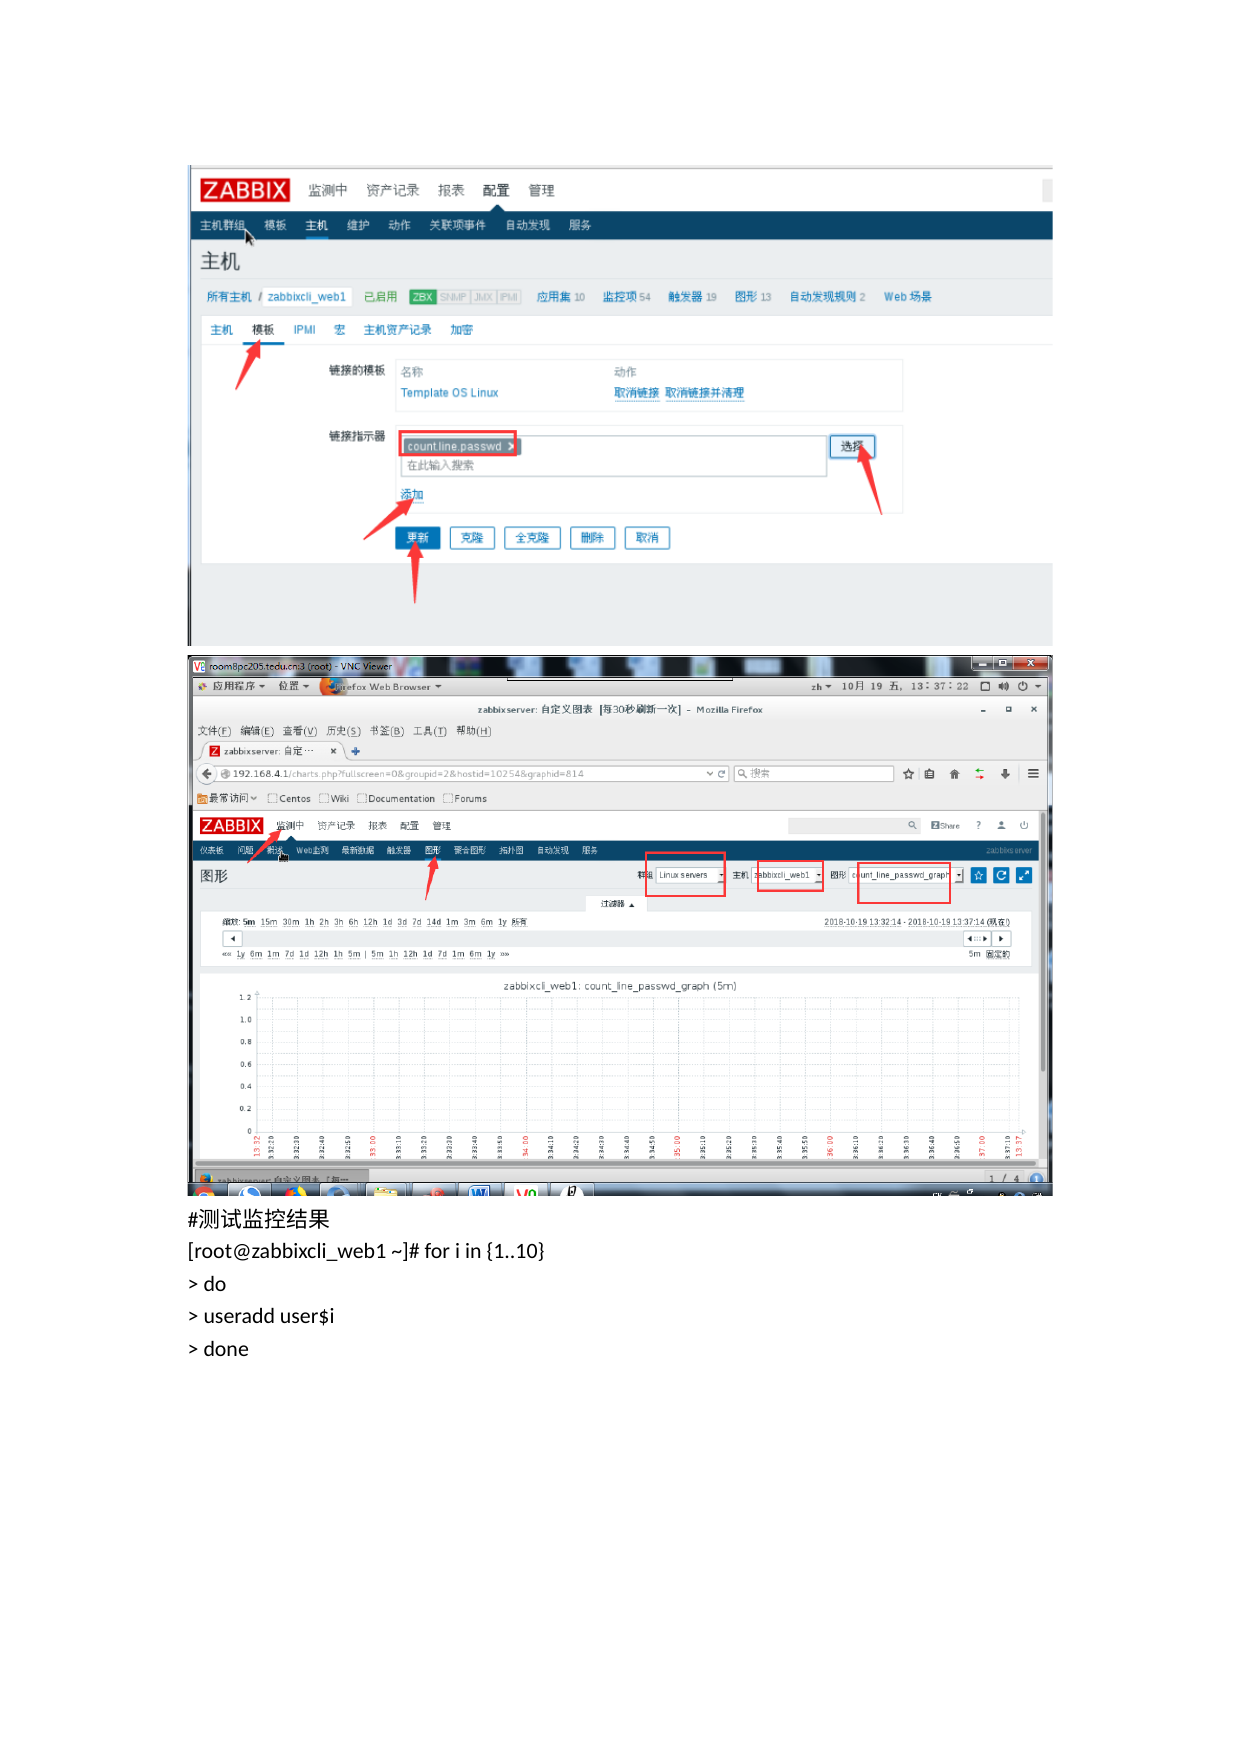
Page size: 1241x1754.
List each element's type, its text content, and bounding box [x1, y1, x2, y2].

picture [187, 655, 1053, 1196]
picture [187, 165, 1053, 646]
text [root@zabbixcli_web1 ~]# for i in {1..10} [187, 1234, 1053, 1267]
text > useradd user$i [187, 1299, 1053, 1332]
text > do [187, 1267, 1053, 1299]
text #测试监控结果 [187, 1202, 1053, 1234]
text > done [187, 1332, 1053, 1364]
